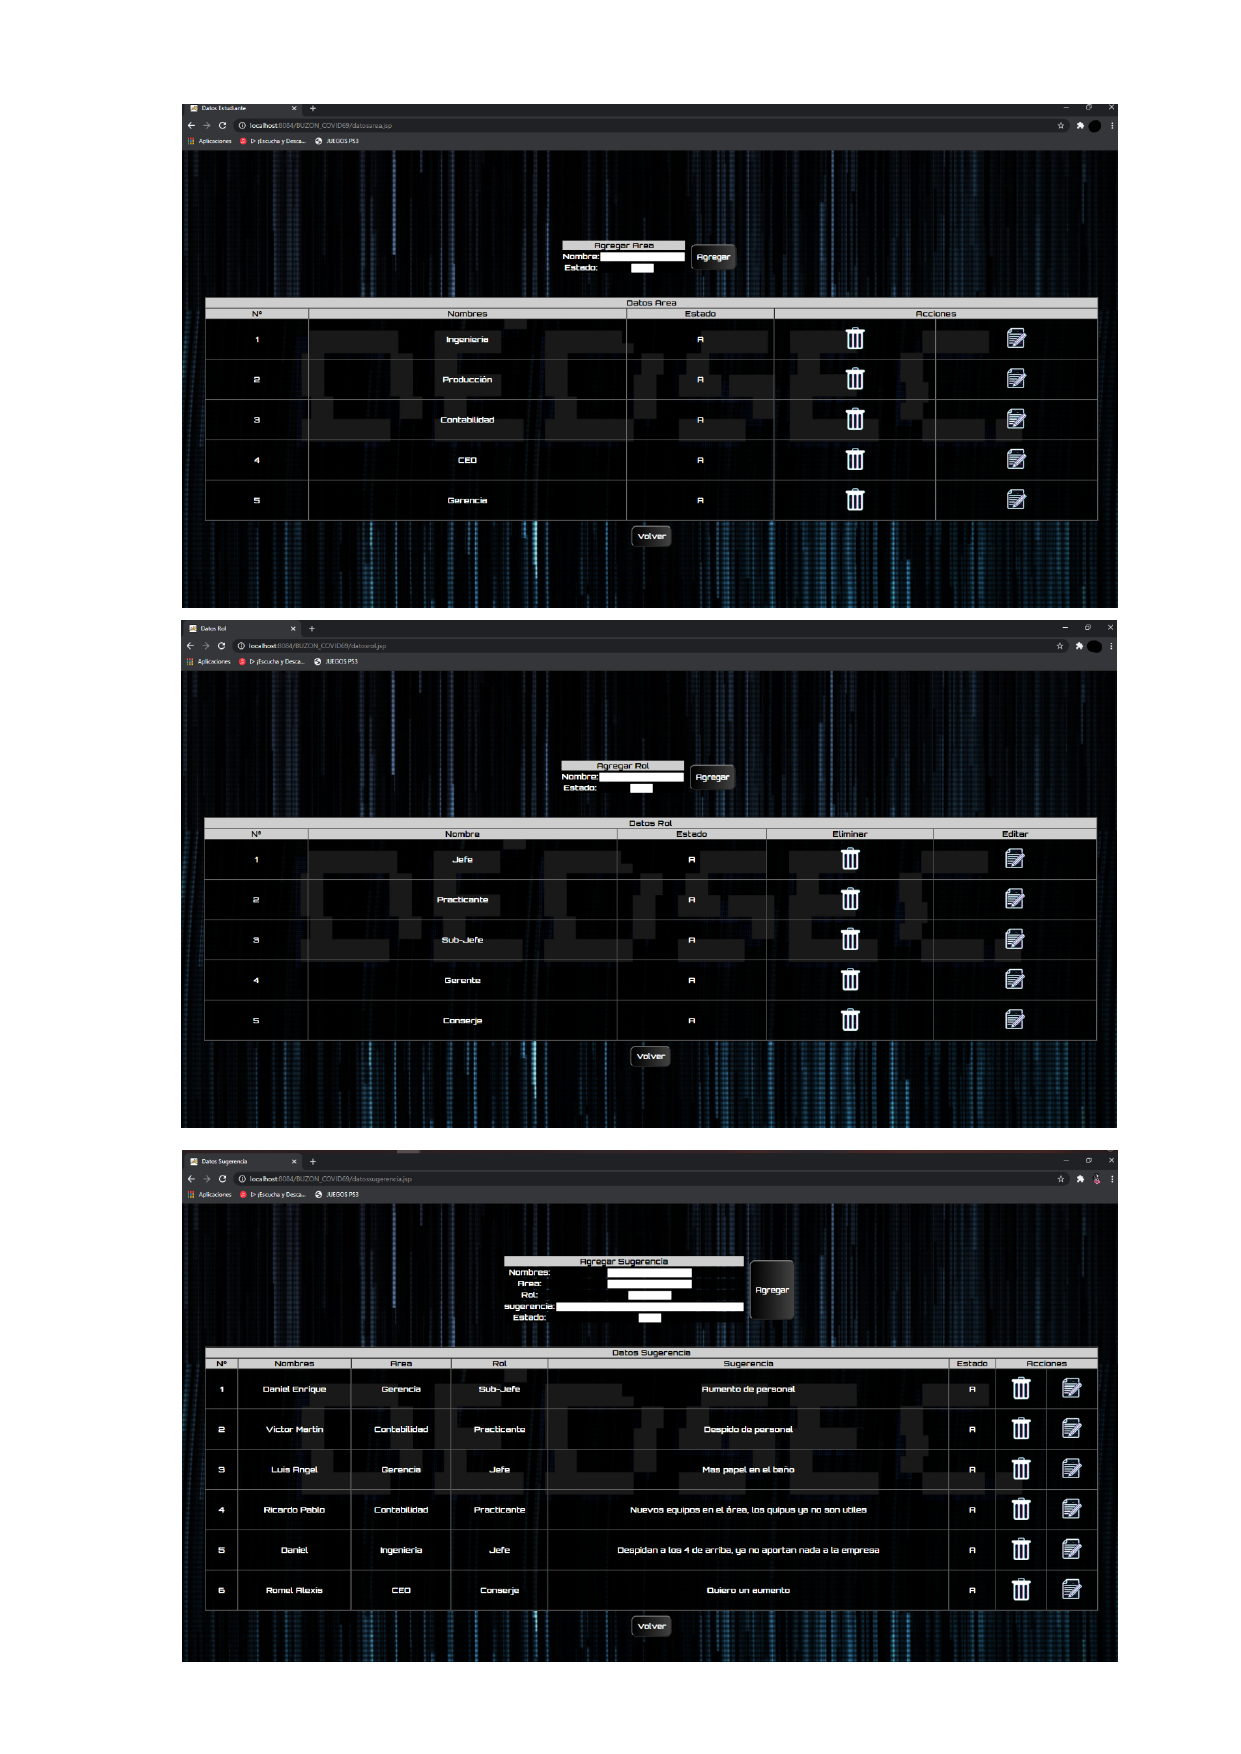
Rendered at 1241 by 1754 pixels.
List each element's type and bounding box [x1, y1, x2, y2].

picture [180, 1150, 1118, 1661]
picture [179, 620, 1117, 1127]
picture [180, 104, 1118, 608]
